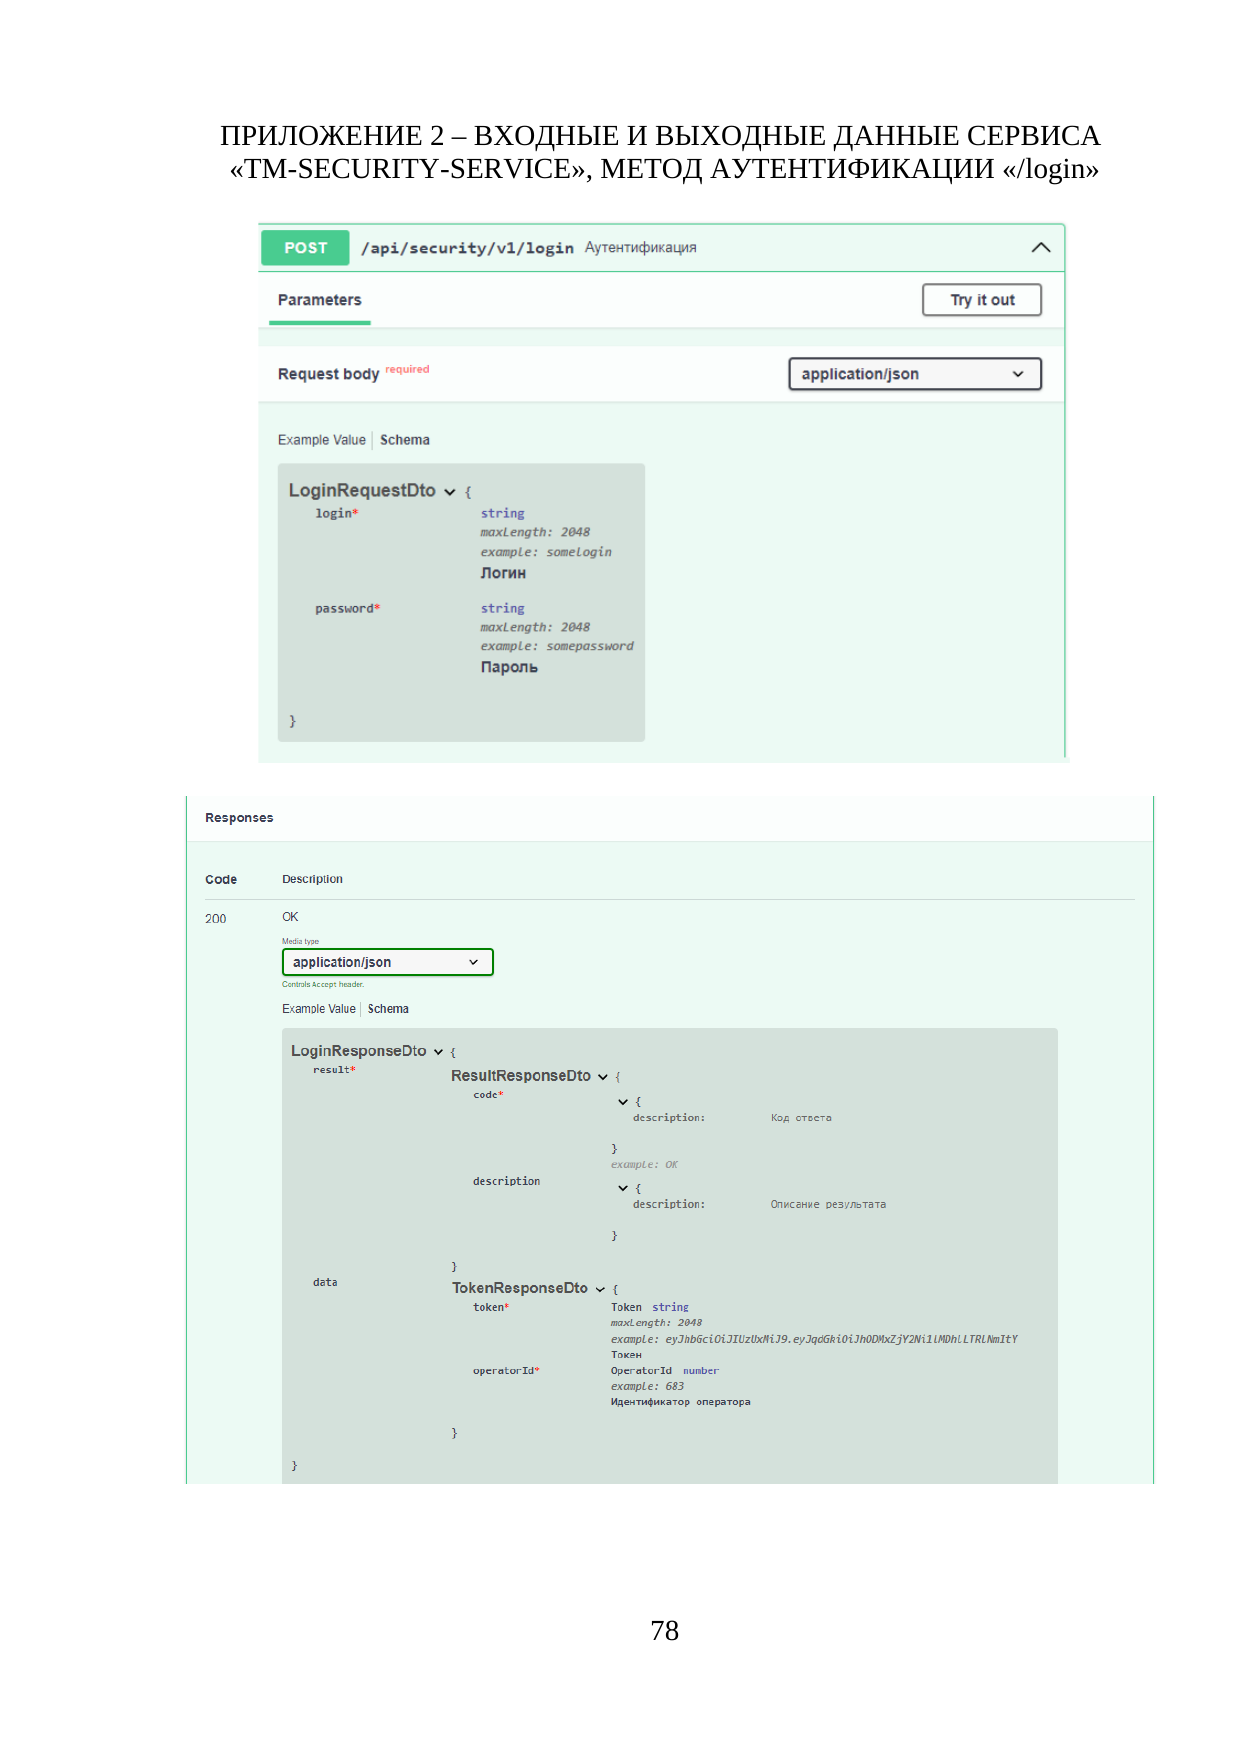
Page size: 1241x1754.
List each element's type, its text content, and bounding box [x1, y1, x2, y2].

picture [177, 796, 1163, 1484]
subtitle ПРИЛОЖЕНИЕ 2 – ВХОДНЫЕ И ВЫХОДНЫЕ ДАННЫЕ СЕРВИСА «TM-SECURITY-SERVICE», МЕТОД АУТЕНТИФИКАЦИИ «/login» [177, 118, 1152, 185]
picture [258, 218, 1071, 763]
